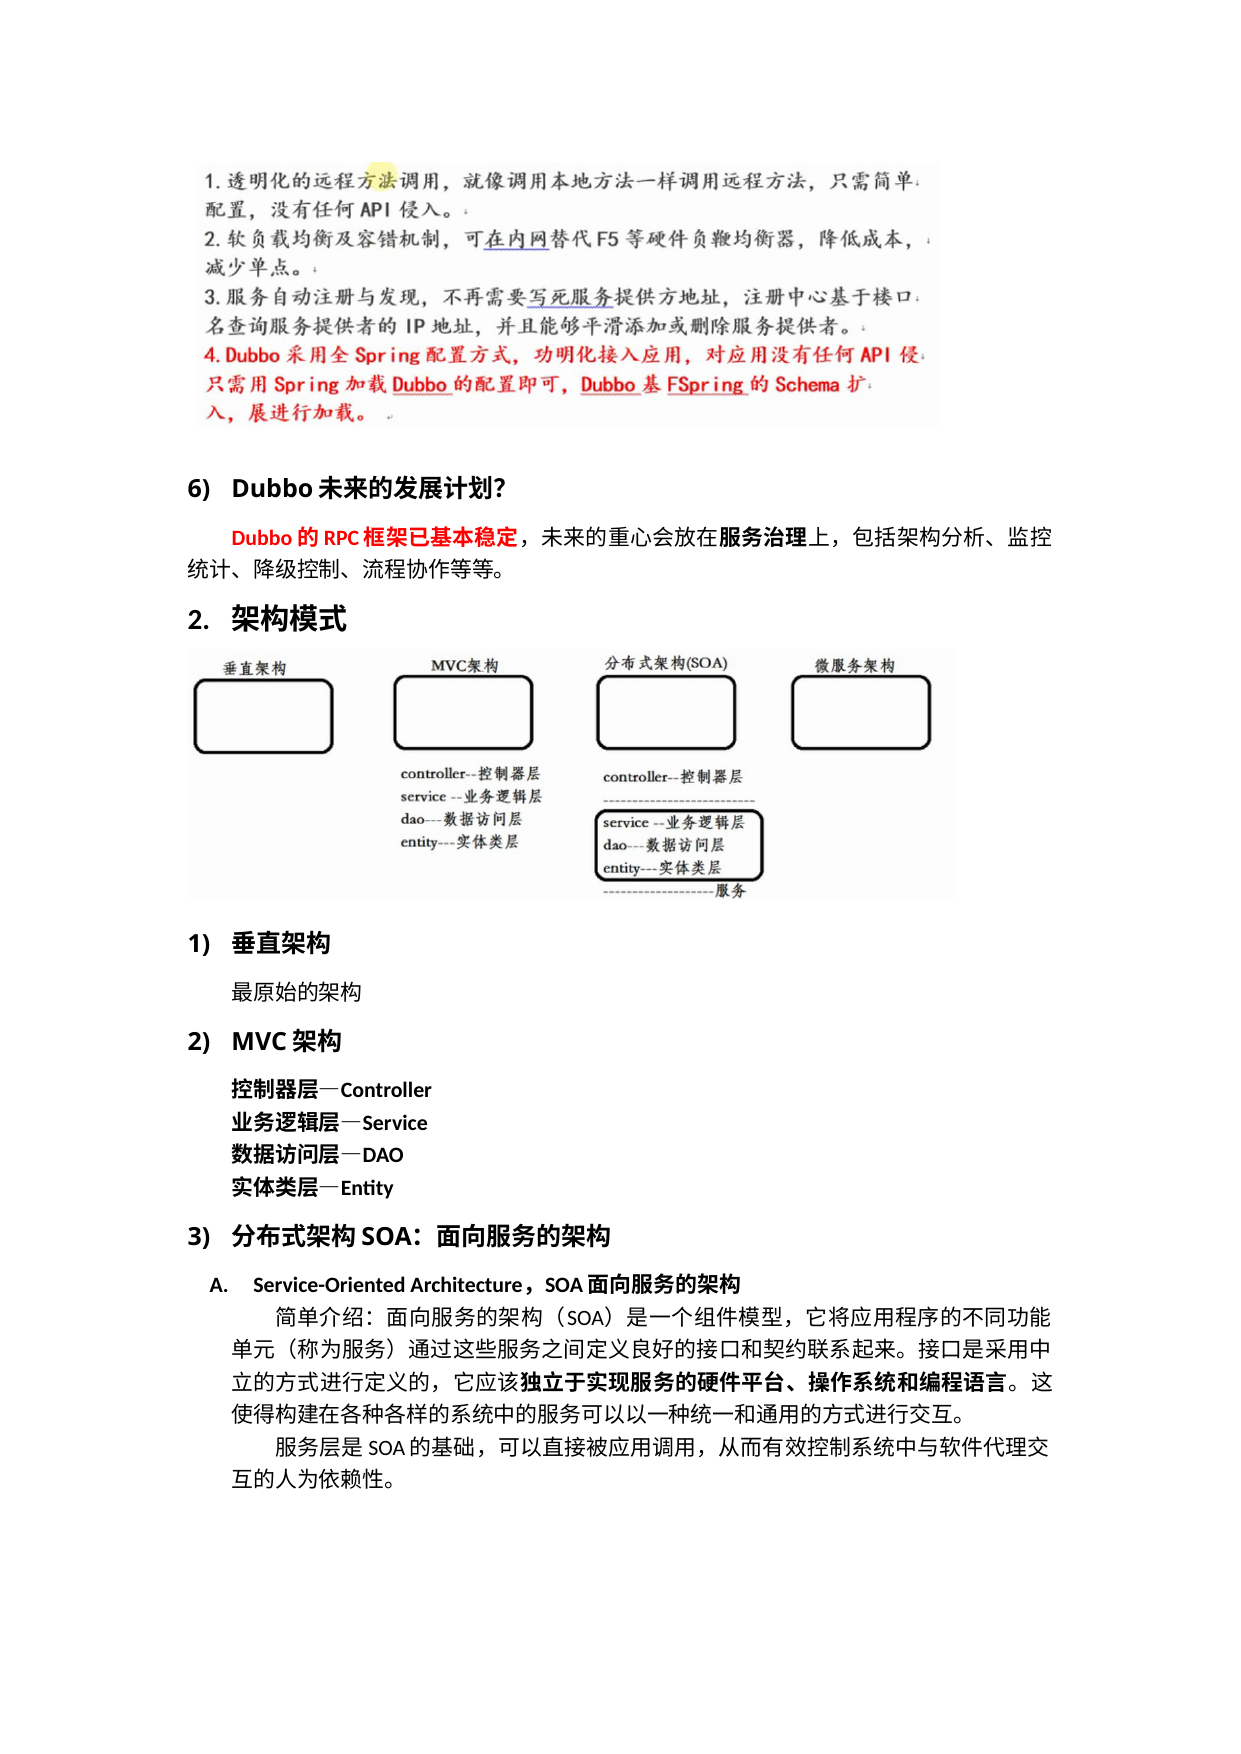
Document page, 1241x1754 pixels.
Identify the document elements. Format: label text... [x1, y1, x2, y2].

subtitle Dubbo未来的发展计划？ [187, 454, 1053, 519]
text 业务逻辑层—Service [231, 1104, 1053, 1137]
subtitle 垂直架构 [187, 909, 1053, 974]
text 最原始的架构 [231, 974, 1053, 1007]
text Dubbo的RPC框架已基本稳定，未来的重心会放在服务治理上，包括架构分析、监控统计、降级控制、流程协作等等。 [187, 519, 1053, 584]
text 实体类层—Entity [231, 1169, 1053, 1202]
text 数据访问层—DAO [231, 1137, 1053, 1169]
picture [198, 162, 939, 429]
text 简单介绍：面向服务的架构（SOA）是一个组件模型，它将应用程序的不同功能单元（称为服务）通过这些服务之间定义良好的接口和契约联系起来。接口是采用中立的方式进行定义的，它应该独立于实现服务的硬件平台、操作系统和编程语言。这使得构建在各种各样的系统中的服务可以以一种统一和通用的方式进行交互。 [231, 1299, 1053, 1429]
subtitle 架构模式 [187, 584, 1053, 649]
text 控制器层—Controller [231, 1072, 1053, 1104]
text 服务层是SOA的基础，可以直接被应用调用，从而有效控制系统中与软件代理交互的人为依赖性。 [231, 1429, 1053, 1494]
subtitle MVC架构 [187, 1007, 1053, 1072]
picture [187, 649, 957, 900]
subtitle Service-Oriented Architecture，SOA 面向服务的架构 [209, 1267, 1031, 1299]
subtitle 分布式架构SOA：面向服务的架构 [187, 1202, 1053, 1267]
